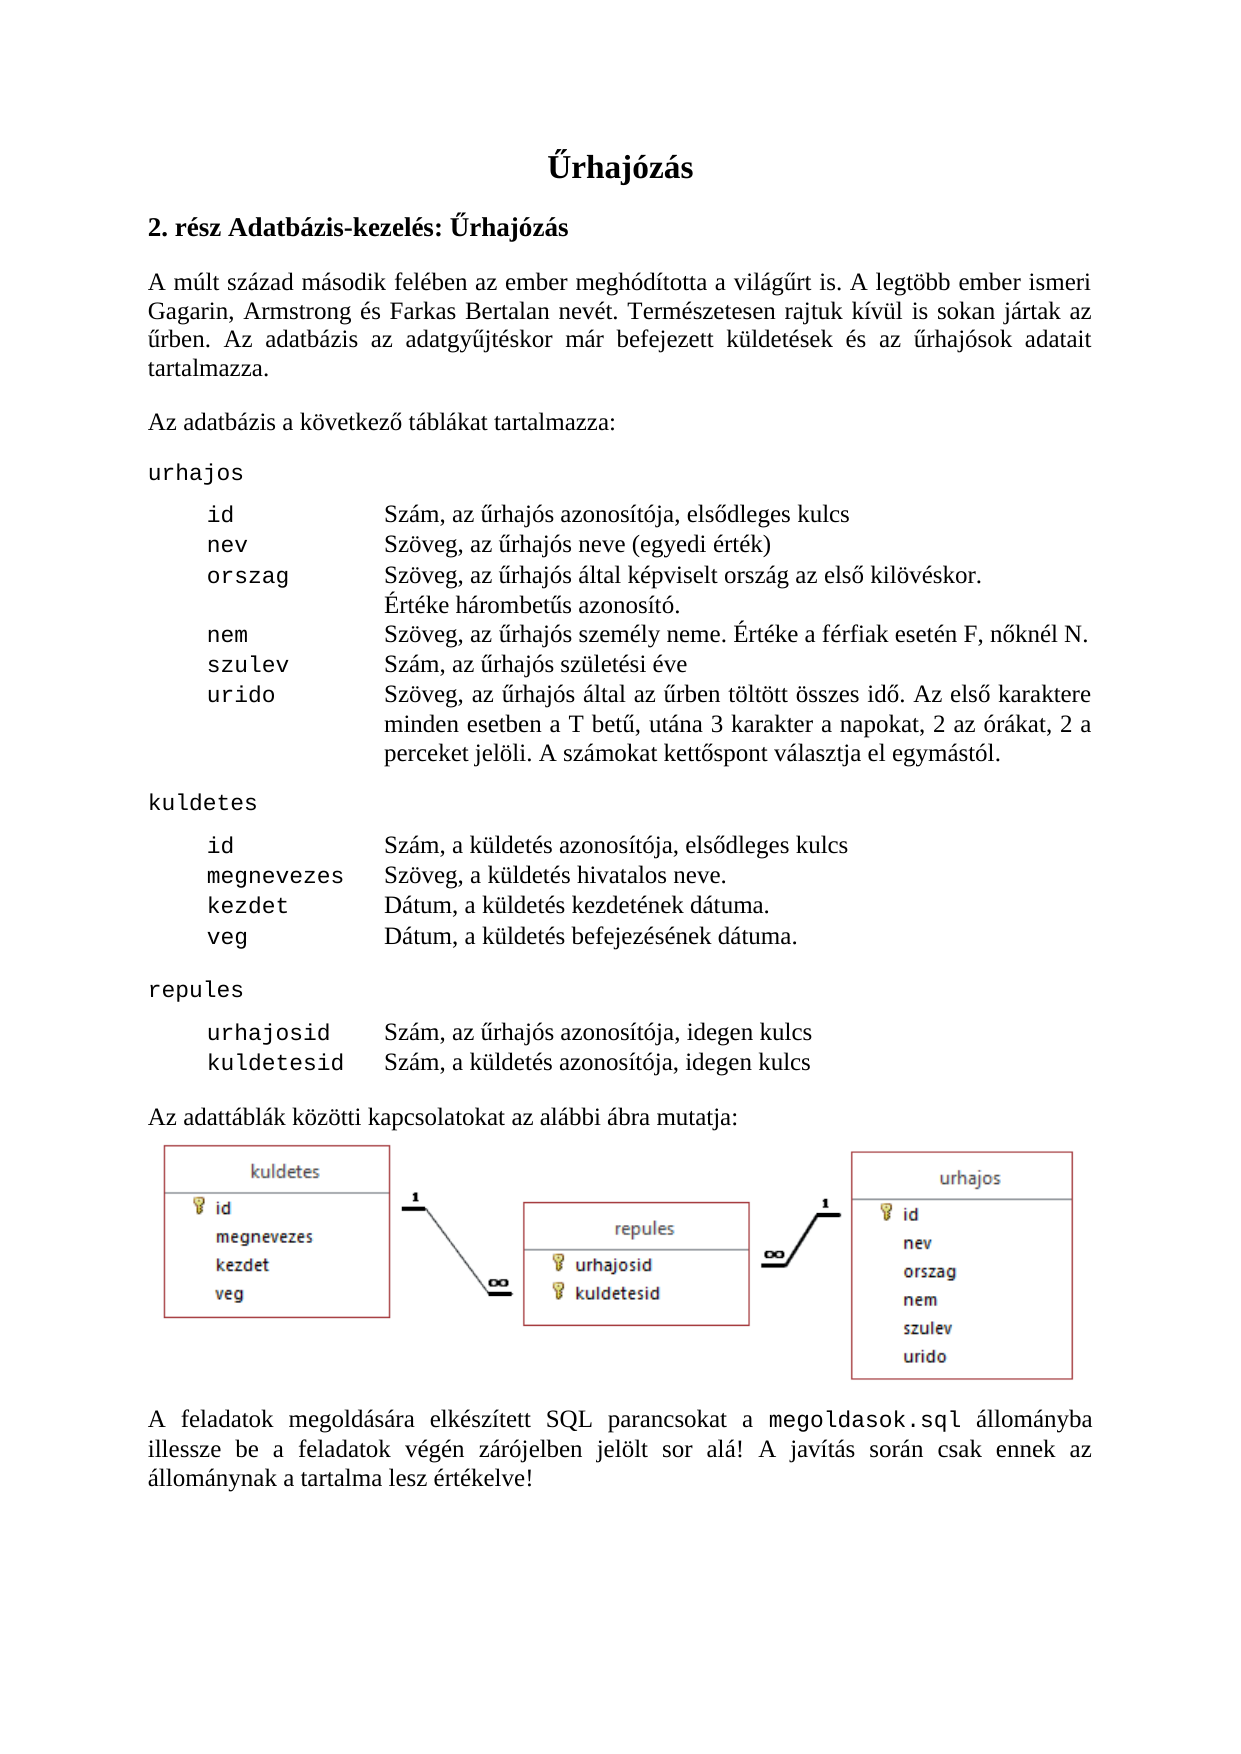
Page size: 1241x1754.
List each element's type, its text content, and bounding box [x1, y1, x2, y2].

text kezdet Dátum, a küldetés kezdetének dátuma. [148, 891, 1093, 921]
text Űrhajózás [148, 148, 1093, 186]
picture [160, 1131, 1080, 1386]
text nem Szöveg, az űrhajós személy neme. Értéke a férfiak esetén F, nőknél N. [148, 619, 1093, 649]
text urhajos [148, 461, 1093, 487]
text kuldetesid Szám, a küldetés azonosítója, idegen kulcs [148, 1047, 1093, 1077]
text orszag Szöveg, az űrhajós által képviselt ország az első kilövéskor. Értéke hárombetűs azonosító. [148, 560, 1093, 619]
text kuldetes [148, 792, 1093, 818]
text Az adatbázis a következő táblákat tartalmazza: [148, 407, 1093, 436]
text id Szám, az űrhajós azonosítója, elsődleges kulcs [148, 499, 1093, 529]
text A múlt század második felében az ember meghódította a világűrt is. A legtöbb ember ismeri Gagarin, Armstrong és Farkas Bertalan nevét. Természetesen rajtuk kívül is sokan jártak az űrben. Az adatbázis az adatgyűjtéskor már befejezett küldetések és az űrhajósok adatait tartalmazza. [148, 267, 1093, 382]
text nev Szöveg, az űrhajós neve (egyedi érték) [148, 529, 1093, 560]
text urhajosid Szám, az űrhajós azonosítója, idegen kulcs [148, 1017, 1093, 1047]
text szulev Szám, az űrhajós születési éve [148, 649, 1093, 679]
text id Szám, a küldetés azonosítója, elsődleges kulcs [148, 830, 1093, 860]
text urido Szöveg, az űrhajós által az űrben töltött összes idő. Az első karaktere minden esetben a T betű, utána 3 karakter a napokat, 2 az órákat, 2 a perceket jelöli. A számokat kettőspont választja el egymástól. [148, 679, 1093, 767]
text Az adattáblák közötti kapcsolatokat az alábbi ábra mutatja: [148, 1102, 1093, 1131]
text A feladatok megoldására elkészített SQL parancsokat a megoldasok.sql állományba illessze be a feladatok végén zárójelben jelölt sor alá! A javítás során csak ennek az állománynak a tartalma lesz értékelve! [148, 1404, 1093, 1492]
text 2. rész Adatbázis-kezelés: Űrhajózás [148, 211, 1093, 242]
text veg Dátum, a küldetés befejezésének dátuma. [148, 921, 1093, 951]
text repules [148, 978, 1093, 1004]
text megnevezes Szöveg, a küldetés hivatalos neve. [148, 860, 1093, 891]
